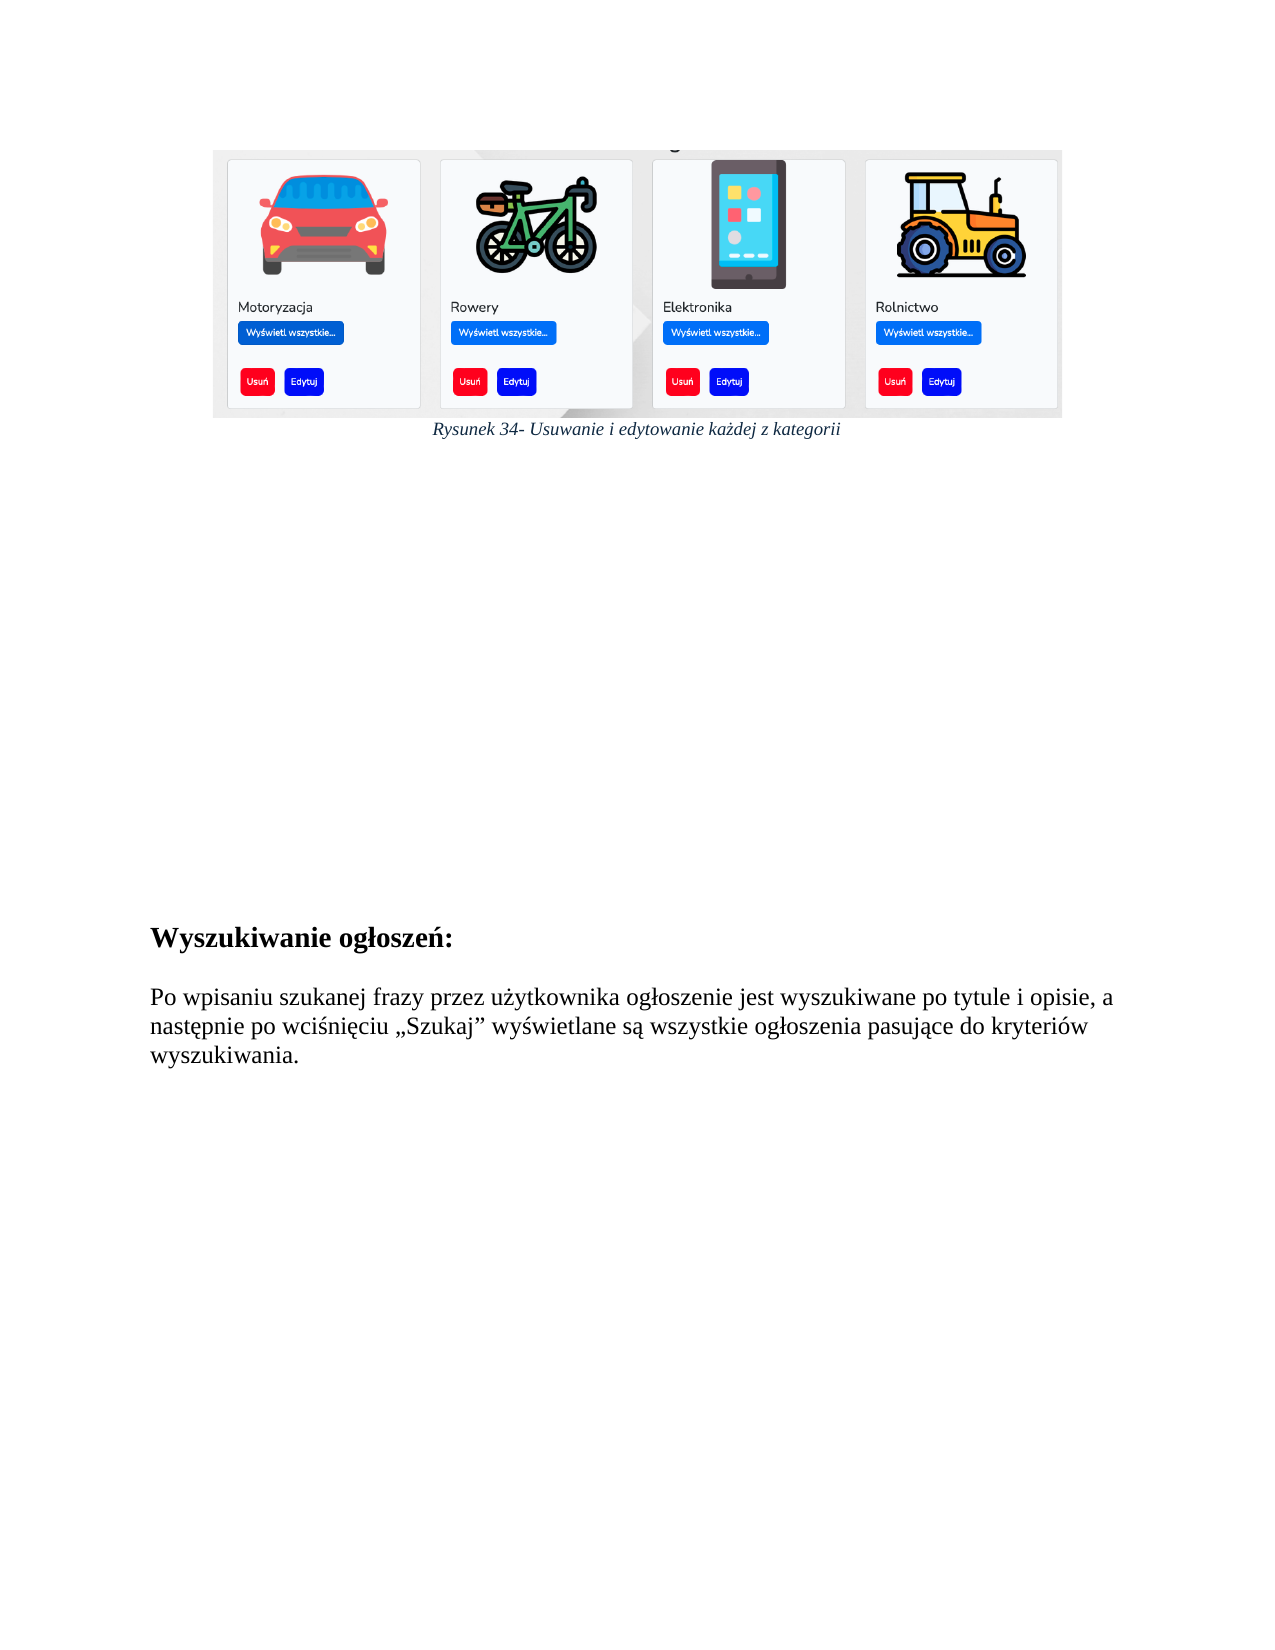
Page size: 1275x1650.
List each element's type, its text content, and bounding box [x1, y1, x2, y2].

text Rysunek 34- Usuwanie i edytowanie każdej z kategorii [150, 418, 1125, 439]
text Wyszukiwanie ogłoszeń: [150, 920, 1125, 953]
text Po wpisaniu szukanej frazy przez użytkownika ogłoszenie jest wyszukiwane po tytule i opisie, a następnie po wciśnięciu „Szukaj” wyświetlane są wszystkie ogłoszenia pasujące do kryteriów wyszukiwania. [150, 982, 1125, 1068]
picture [212, 150, 1063, 418]
